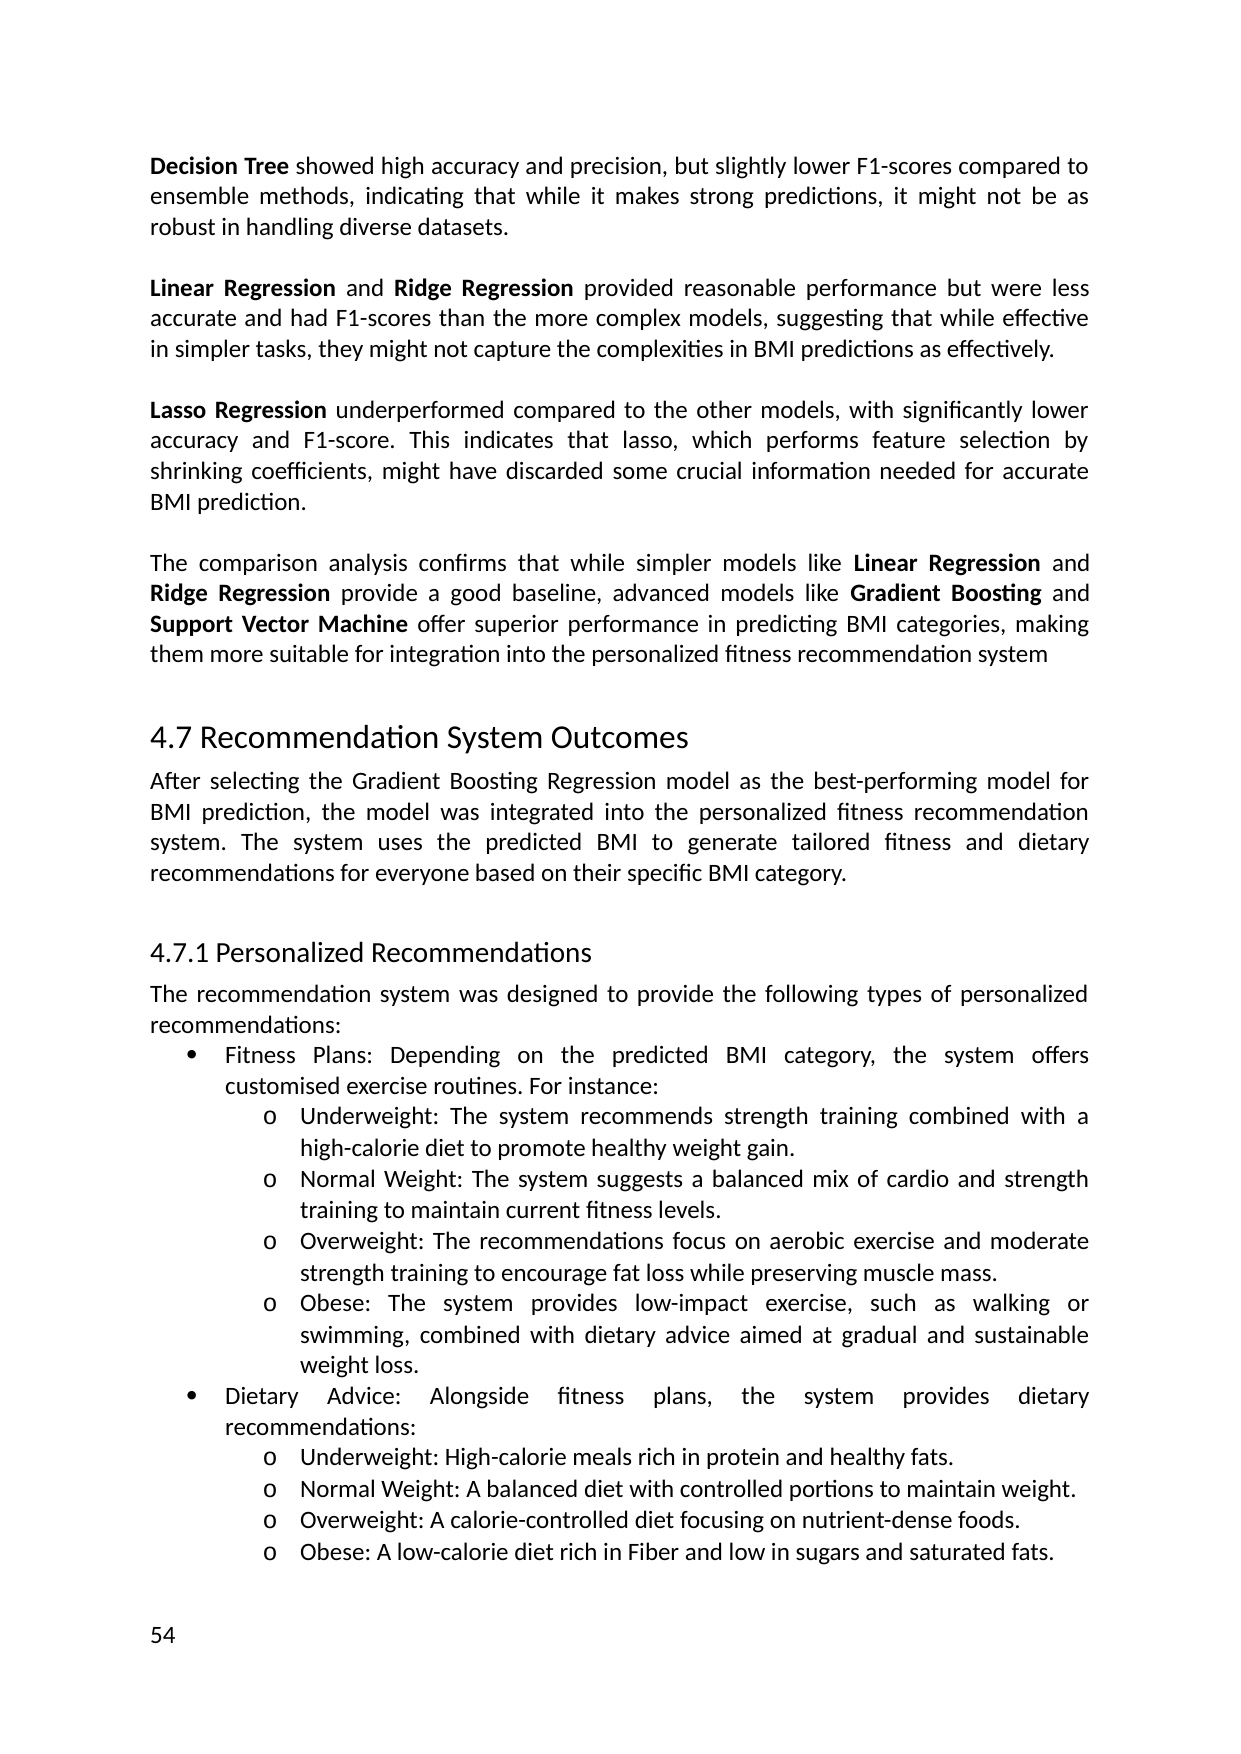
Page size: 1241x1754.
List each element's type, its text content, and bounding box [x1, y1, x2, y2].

text Decision Tree showed high accuracy and precision, but slightly lower F1-scores compared to ensemble methods, indicating that while it makes strong predictions, it might not be as robust in handling diverse datasets. [150, 150, 1090, 242]
list Overweight: A calorie-controlled diet focusing on nutrient-dense foods. [262, 1505, 1090, 1536]
list Normal Weight: The system suggests a balanced mix of cardio and strength training to maintain current fitness levels. [262, 1163, 1090, 1225]
text Linear Regression and Ridge Regression provided reasonable performance but were less accurate and had F1-scores than the more complex models, suggesting that while effective in simpler tasks, they might not capture the complexities in BMI predictions as effectively. [150, 272, 1090, 364]
text The recommendation system was designed to provide the following types of personalized recommendations: [150, 978, 1090, 1039]
list Underweight: The system recommends strength training combined with a high-calorie diet to promote healthy weight gain. [262, 1100, 1090, 1163]
list Underweight: High-calorie meals rich in protein and healthy fats. [262, 1441, 1090, 1473]
list Dietary Advice: Alongside fitness plans, the system provides dietary recommendations: [187, 1380, 1090, 1441]
text The comparison analysis confirms that while simpler models like Linear Regression and Ridge Regression provide a good baseline, advanced models like Gradient Boosting and Support Vector Machine offer superior performance in predicting BMI categories, making them more suitable for integration into the personalized fitness recommendation system [150, 547, 1090, 669]
text After selecting the Gradient Boosting Regression model as the best-performing model for BMI prediction, the model was integrated into the personalized fitness recommendation system. The system uses the predicted BMI to generate tailored fitness and dietary recommendations for everyone based on their specific BMI category. [150, 765, 1090, 887]
list Normal Weight: A balanced diet with controlled portions to maintain weight. [262, 1473, 1090, 1505]
subtitle 4.7 Recommendation System Outcomes [150, 716, 1090, 757]
list Obese: The system provides low-impact exercise, such as walking or swimming, combined with dietary advice aimed at gradual and sustainable weight loss. [262, 1287, 1090, 1380]
text Lasso Regression underperformed compared to the other models, with significantly lower accuracy and F1-score. This indicates that lasso, which performs feature selection by shrinking coefficients, might have discarded some crucial information needed for accurate BMI prediction. [150, 394, 1090, 516]
list Fitness Plans: Depending on the predicted BMI category, the system offers customised exercise routines. For instance: [187, 1039, 1090, 1100]
list Obese: A low-calorie diet rich in Fiber and low in sugars and saturated fats. [262, 1536, 1090, 1568]
list Overweight: The recommendations focus on aerobic exercise and moderate strength training to encourage fat loss while preserving muscle mass. [262, 1225, 1090, 1287]
subtitle 4.7.1 Personalized Recommendations [150, 934, 1090, 970]
